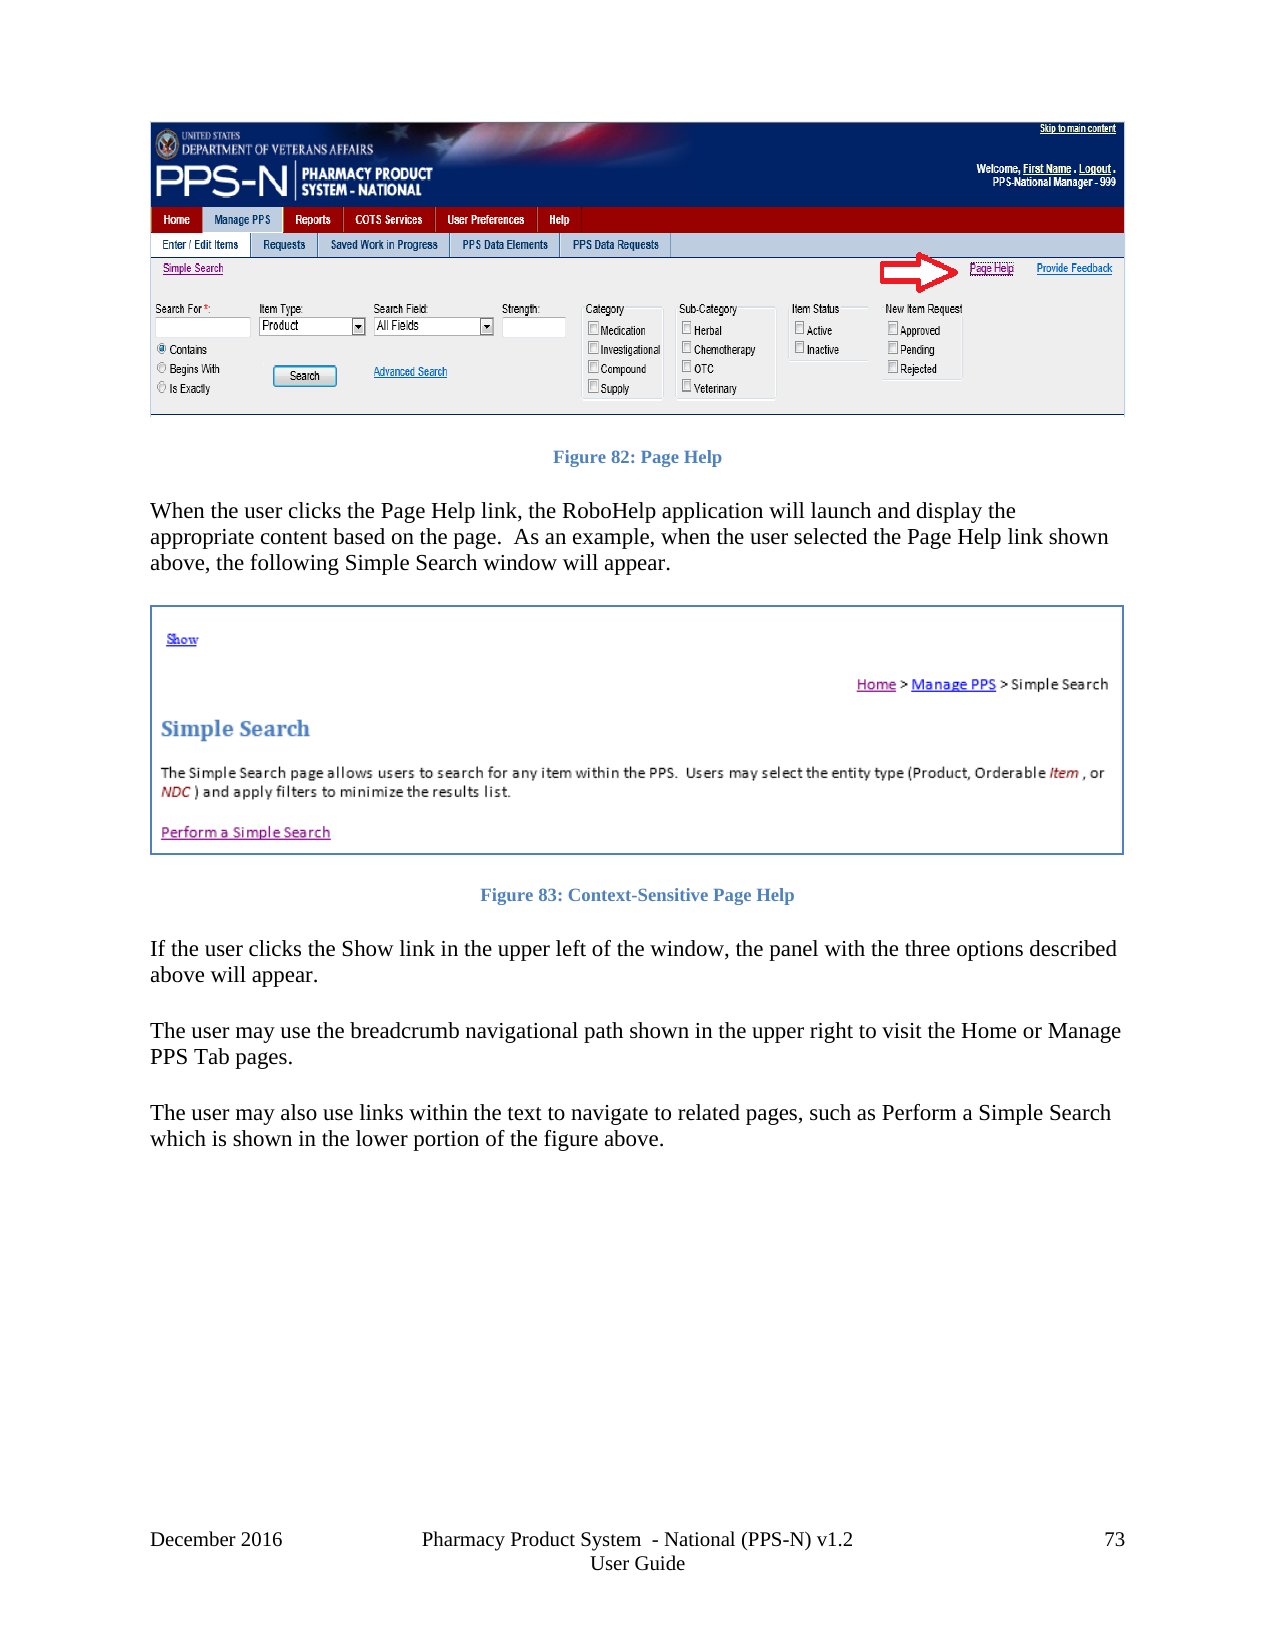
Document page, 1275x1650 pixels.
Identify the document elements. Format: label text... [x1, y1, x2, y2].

text When the user clicks the Page Help link, the RoboHelp application will launch and display the appropriate content based on the page. As an example, when the user selected the Page Help link shown above, the following Simple Search window will appear. [150, 497, 1125, 576]
text If the user clicks the Show link in the upper left of the window, the panel with the three options described above will appear. [150, 935, 1125, 988]
picture [150, 121, 1125, 417]
text The user may also use links within the text to navigate to related pages, such as Perform a Simple Search which is shown in the lower portion of the figure above. [150, 1099, 1125, 1151]
text The user may use the breadcrumb navigational path shown in the upper right to visit the Home or Manage PPS Tab pages. [150, 1017, 1125, 1069]
text Figure 83: Context-Sensitive Page Help [150, 884, 1125, 906]
picture [152, 607, 1122, 853]
text Figure 82: Page Help [150, 446, 1125, 468]
